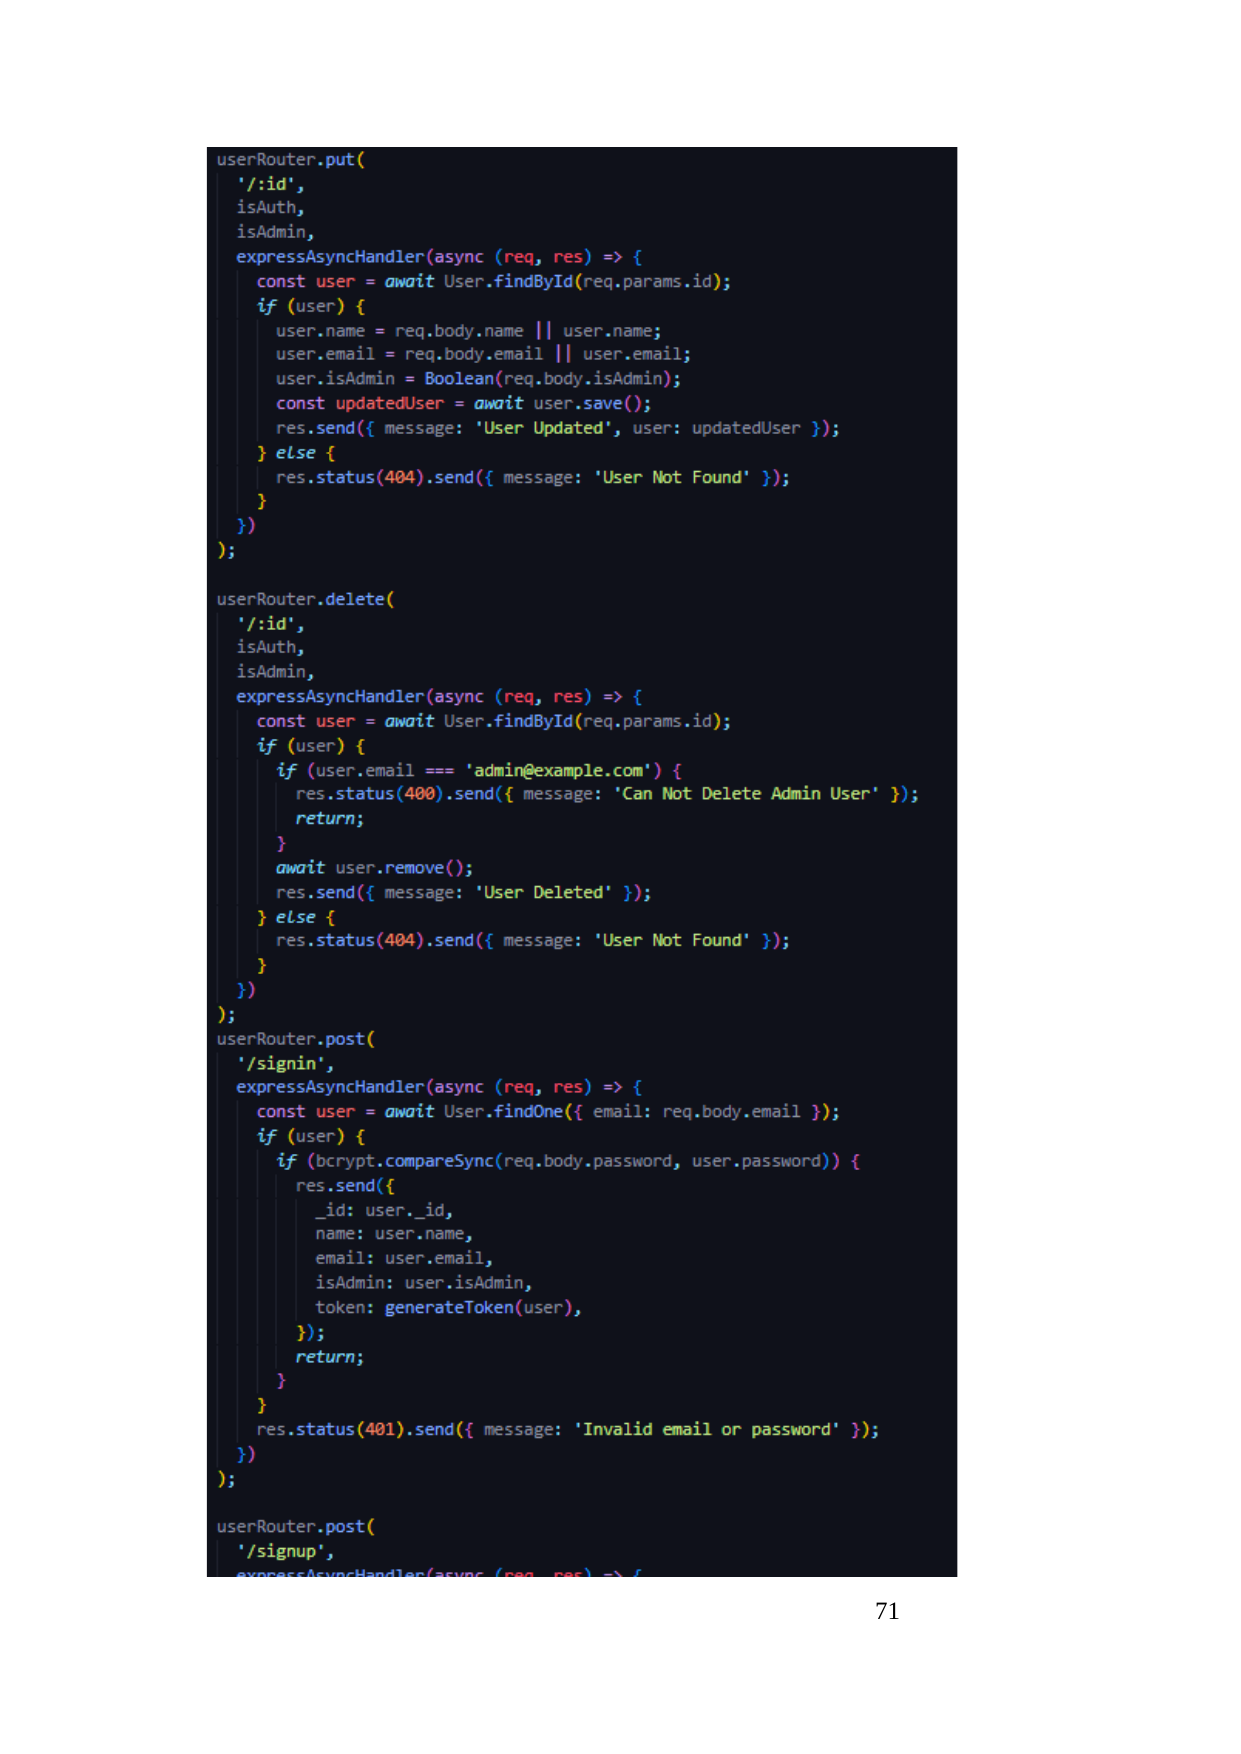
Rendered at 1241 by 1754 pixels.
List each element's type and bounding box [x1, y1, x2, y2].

picture [206, 147, 958, 1577]
